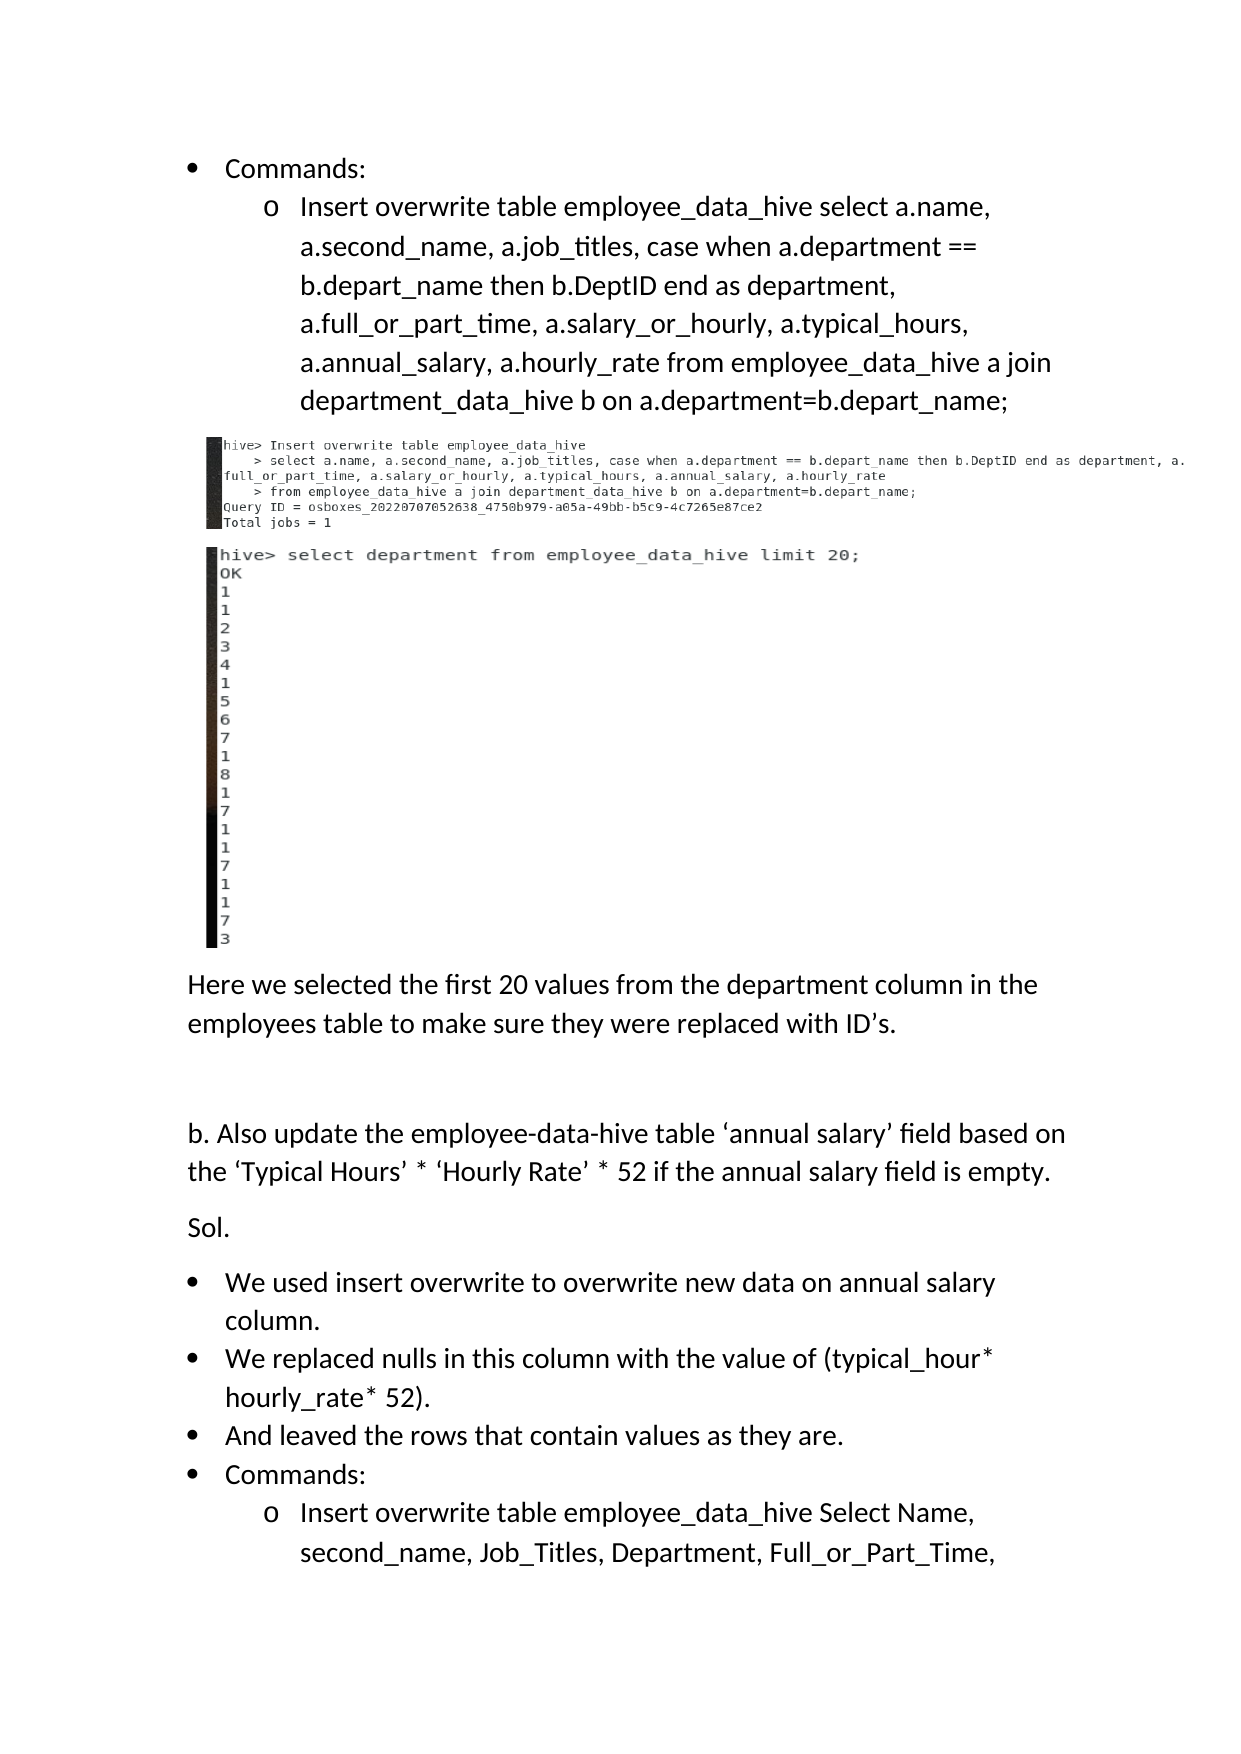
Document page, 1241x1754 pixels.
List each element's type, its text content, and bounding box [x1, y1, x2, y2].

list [262, 1494, 1090, 1570]
list We used insert overwrite to overwrite new data on annual salary column. [187, 1264, 1090, 1338]
list Commands: [187, 150, 1090, 186]
text Sol. [187, 1209, 1090, 1244]
list Insert overwrite table employee_data_hive select a.name, a.second_name, a.job_titles, case when a.department == b.depart_name then b.DeptID end as department, a.full_or_part_time, a.salary_or_hourly, a.typical_hours, a.annual_salary, a.hourly_rate from employee_data_hive a join department_data_hive b on a.department=b.depart_name; [262, 188, 1090, 418]
text Here we selected the first 20 values from the department column in the employees table to make sure they were replaced with ID’s. [187, 966, 1090, 1041]
list And leaved the rows that contain values as they are. [187, 1417, 1090, 1453]
list Commands: [187, 1456, 1090, 1492]
list We replaced nulls in this column with the value of (typical_hour* hourly_rate* 52). [187, 1341, 1090, 1415]
text b. Also update the employee-data-hive table ‘annual salary’ field based on the ‘Typical Hours’ * ‘Hourly Rate’ * 52 if the annual salary field is empty. [187, 1115, 1090, 1189]
